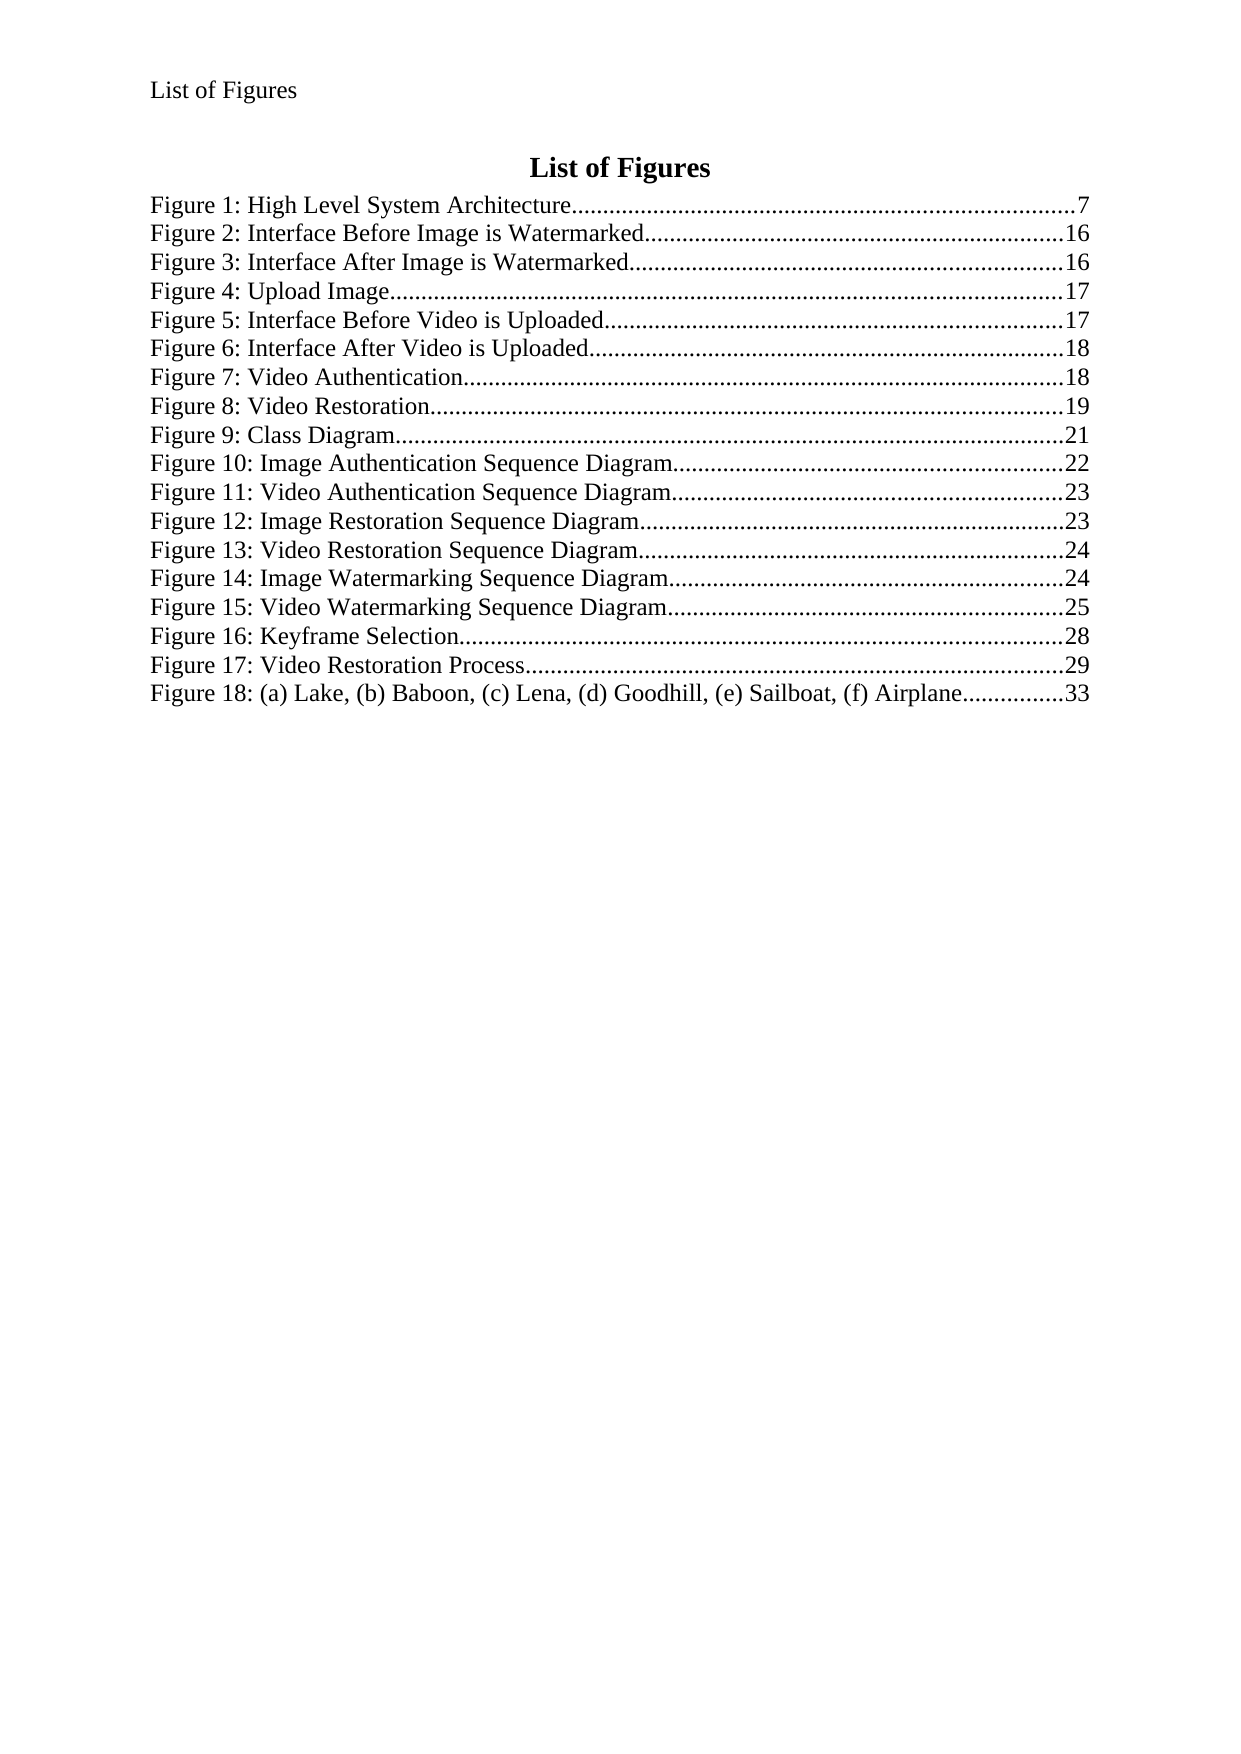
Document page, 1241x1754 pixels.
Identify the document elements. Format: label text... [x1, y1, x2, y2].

subtitle List of Figures [150, 150, 1090, 183]
text Figure 18: (a) Lake, (b) Baboon, (c) Lena, (d) Goodhill, (e) Sailboat, (f) Airplane 33 [150, 678, 1090, 707]
text Figure 6: Interface After Video is Uploaded 18 [150, 333, 1090, 362]
text Figure 16: Keyframe Selection 28 [150, 621, 1090, 650]
text Figure 14: Image Watermarking Sequence Diagram 24 [150, 563, 1090, 592]
text Figure 17: Video Restoration Process 29 [150, 650, 1090, 678]
text Figure 10: Image Authentication Sequence Diagram 22 [150, 448, 1090, 477]
text Figure 5: Interface Before Video is Uploaded 17 [150, 305, 1090, 333]
text Figure 13: Video Restoration Sequence Diagram 24 [150, 535, 1090, 563]
text Figure 15: Video Watermarking Sequence Diagram 25 [150, 592, 1090, 621]
text Figure 8: Video Restoration 19 [150, 391, 1090, 420]
text Figure 7: Video Authentication 18 [150, 362, 1090, 391]
text Figure 2: Interface Before Image is Watermarked 16 [150, 218, 1090, 247]
text Figure 1: High Level System Architecture 7 [150, 190, 1090, 218]
text Figure 4: Upload Image 17 [150, 276, 1090, 305]
text Figure 11: Video Authentication Sequence Diagram 23 [150, 477, 1090, 506]
text Figure 9: Class Diagram 21 [150, 420, 1090, 448]
text Figure 12: Image Restoration Sequence Diagram 23 [150, 506, 1090, 535]
text Figure 3: Interface After Image is Watermarked 16 [150, 247, 1090, 276]
